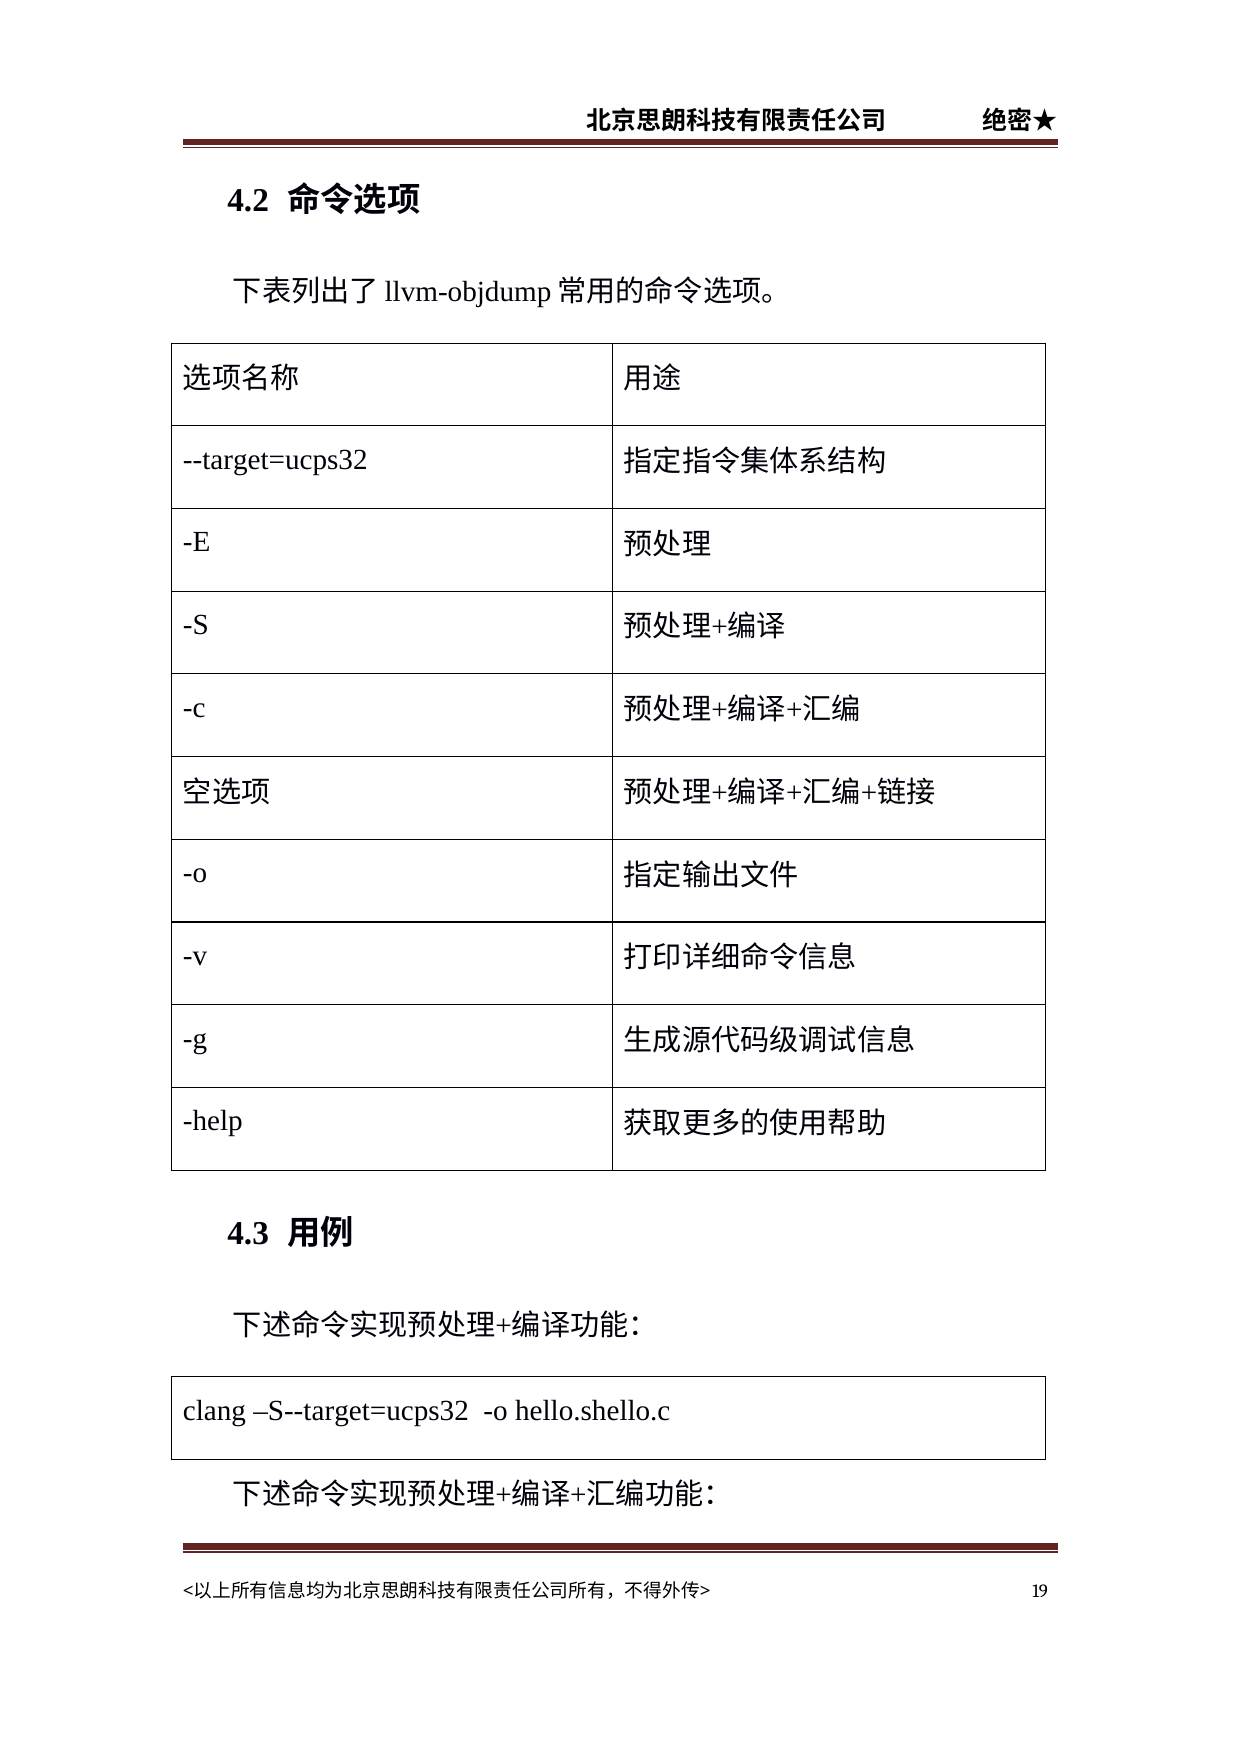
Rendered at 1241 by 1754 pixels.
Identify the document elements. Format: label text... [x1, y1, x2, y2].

table_cell -g [172, 1005, 612, 1087]
text 下述命令实现预处理+编译+汇编功能： [183, 1459, 1058, 1524]
table_cell 预处理+编译 [613, 592, 1045, 673]
table_cell -S [172, 592, 612, 673]
table_header clang –S--target=ucps32 -o hello.shello.c [172, 1377, 1045, 1458]
table_cell 预处理+编译+汇编+链接 [613, 757, 1045, 839]
table_header 选项名称 [172, 344, 612, 425]
table_cell --target=ucps32 [172, 426, 612, 508]
table_cell -c [172, 674, 612, 756]
subtitle 命令选项 [227, 164, 1058, 229]
table_cell 预处理+编译+汇编 [613, 674, 1045, 756]
subtitle 用例 [227, 1198, 1058, 1263]
text 下述命令实现预处理+编译功能： [183, 1290, 1058, 1355]
table_cell -v [172, 923, 612, 1004]
table_cell -E [172, 509, 612, 591]
table_header 用途 [613, 344, 1045, 425]
table_cell 获取更多的使用帮助 [613, 1088, 1045, 1169]
table_cell 指定指令集体系结构 [613, 426, 1045, 508]
table_cell 指定输出文件 [613, 840, 1045, 921]
table_cell -o [172, 840, 612, 921]
table_cell -help [172, 1088, 612, 1169]
table_cell 生成源代码级调试信息 [613, 1005, 1045, 1087]
text 下表列出了llvm-objdump常用的命令选项。 [183, 256, 1058, 321]
table_cell 打印详细命令信息 [613, 923, 1045, 1004]
table_cell 空选项 [172, 757, 612, 839]
table_cell 预处理 [613, 509, 1045, 591]
